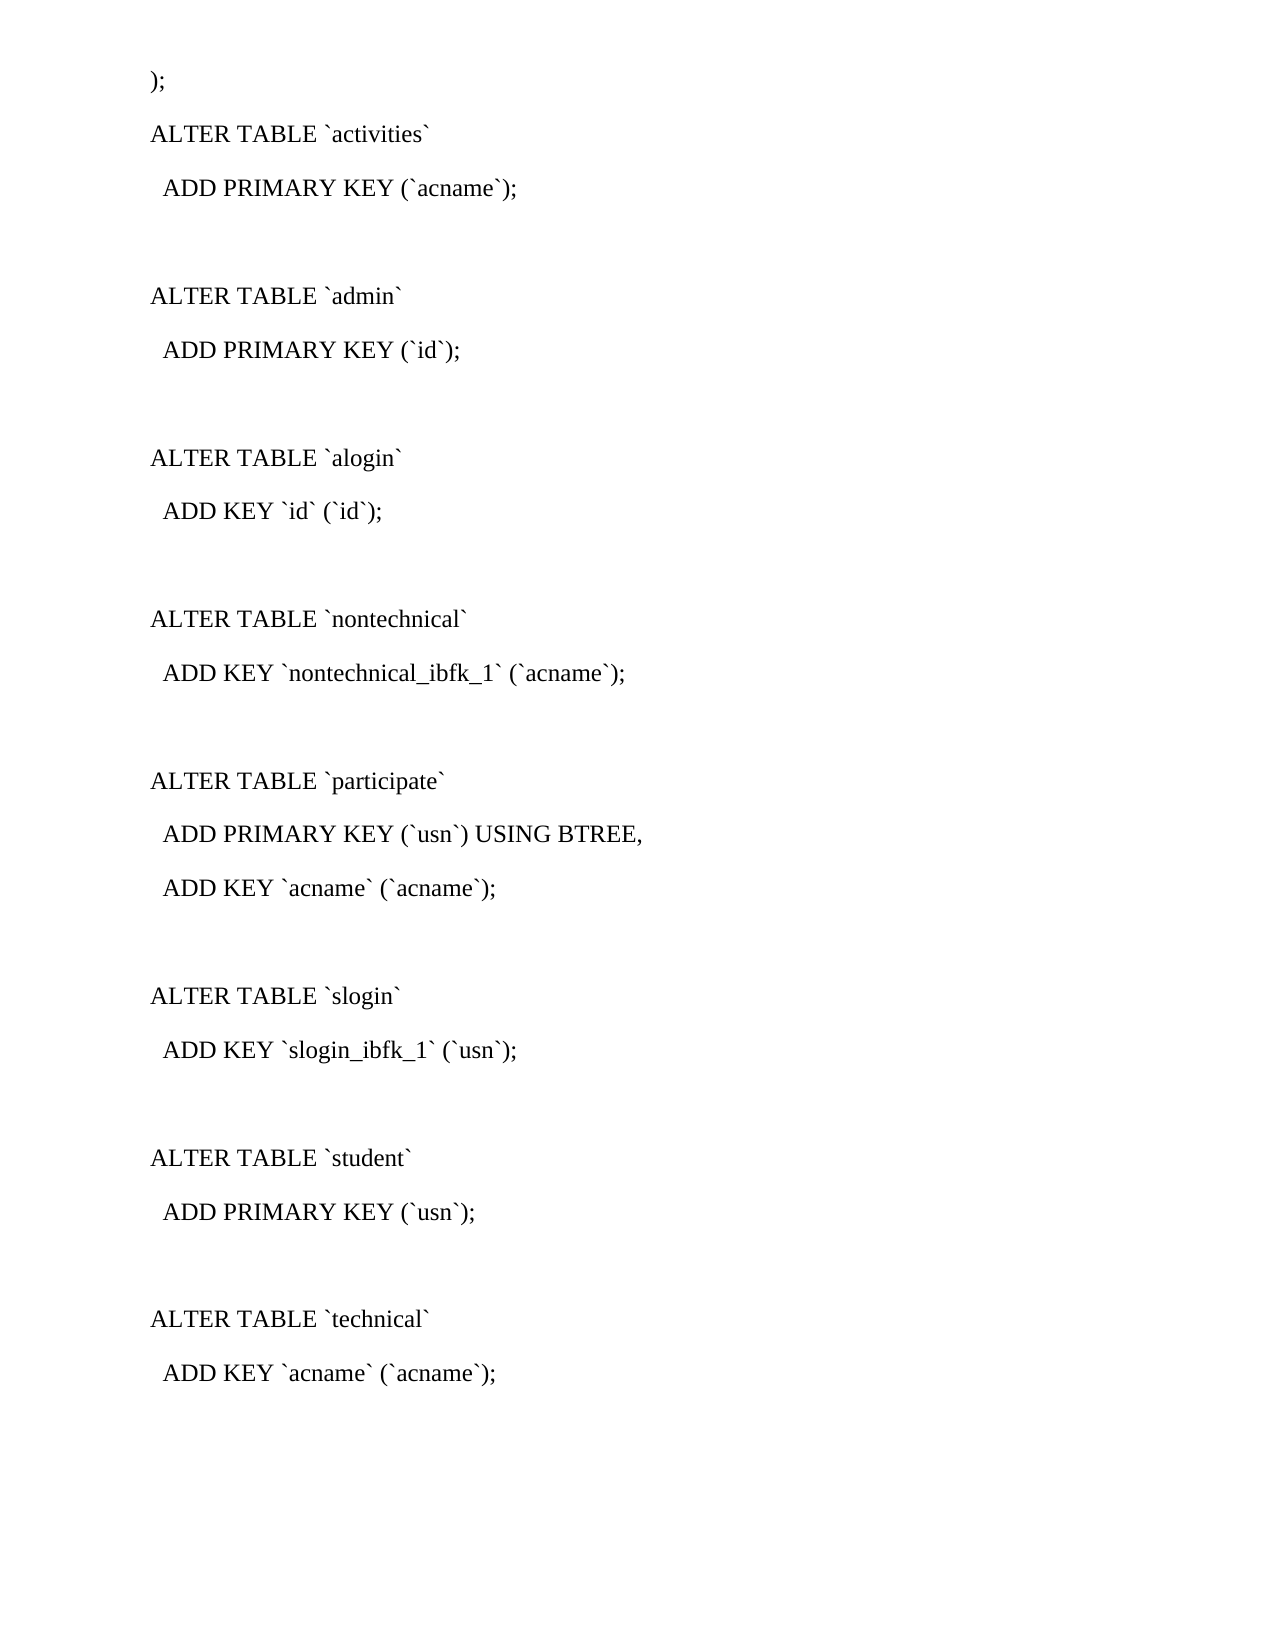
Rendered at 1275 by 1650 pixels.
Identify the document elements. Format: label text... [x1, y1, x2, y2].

text ADD KEY `acname` (`acname`); [150, 873, 1125, 902]
text ALTER TABLE `nontechnical` [150, 604, 1125, 633]
text ALTER TABLE `slogin` [150, 981, 1125, 1010]
text ADD PRIMARY KEY (`acname`); [150, 173, 1125, 202]
text ADD PRIMARY KEY (`usn`); [150, 1197, 1125, 1225]
text ALTER TABLE `student` [150, 1143, 1125, 1171]
text ADD KEY `nontechnical_ibfk_1` (`acname`); [150, 658, 1125, 687]
text ADD PRIMARY KEY (`usn`) USING BTREE, [150, 819, 1125, 848]
text ADD KEY `acname` (`acname`); [150, 1358, 1125, 1387]
text ); [150, 66, 1125, 94]
text ADD PRIMARY KEY (`id`); [150, 335, 1125, 364]
text ALTER TABLE `activities` [150, 119, 1125, 148]
text ALTER TABLE `technical` [150, 1304, 1125, 1333]
text ADD KEY `slogin_ibfk_1` (`usn`); [150, 1035, 1125, 1064]
text ALTER TABLE `alogin` [150, 443, 1125, 471]
text ALTER TABLE `admin` [150, 281, 1125, 310]
text ADD KEY `id` (`id`); [150, 496, 1125, 525]
text ALTER TABLE `participate` [150, 766, 1125, 794]
